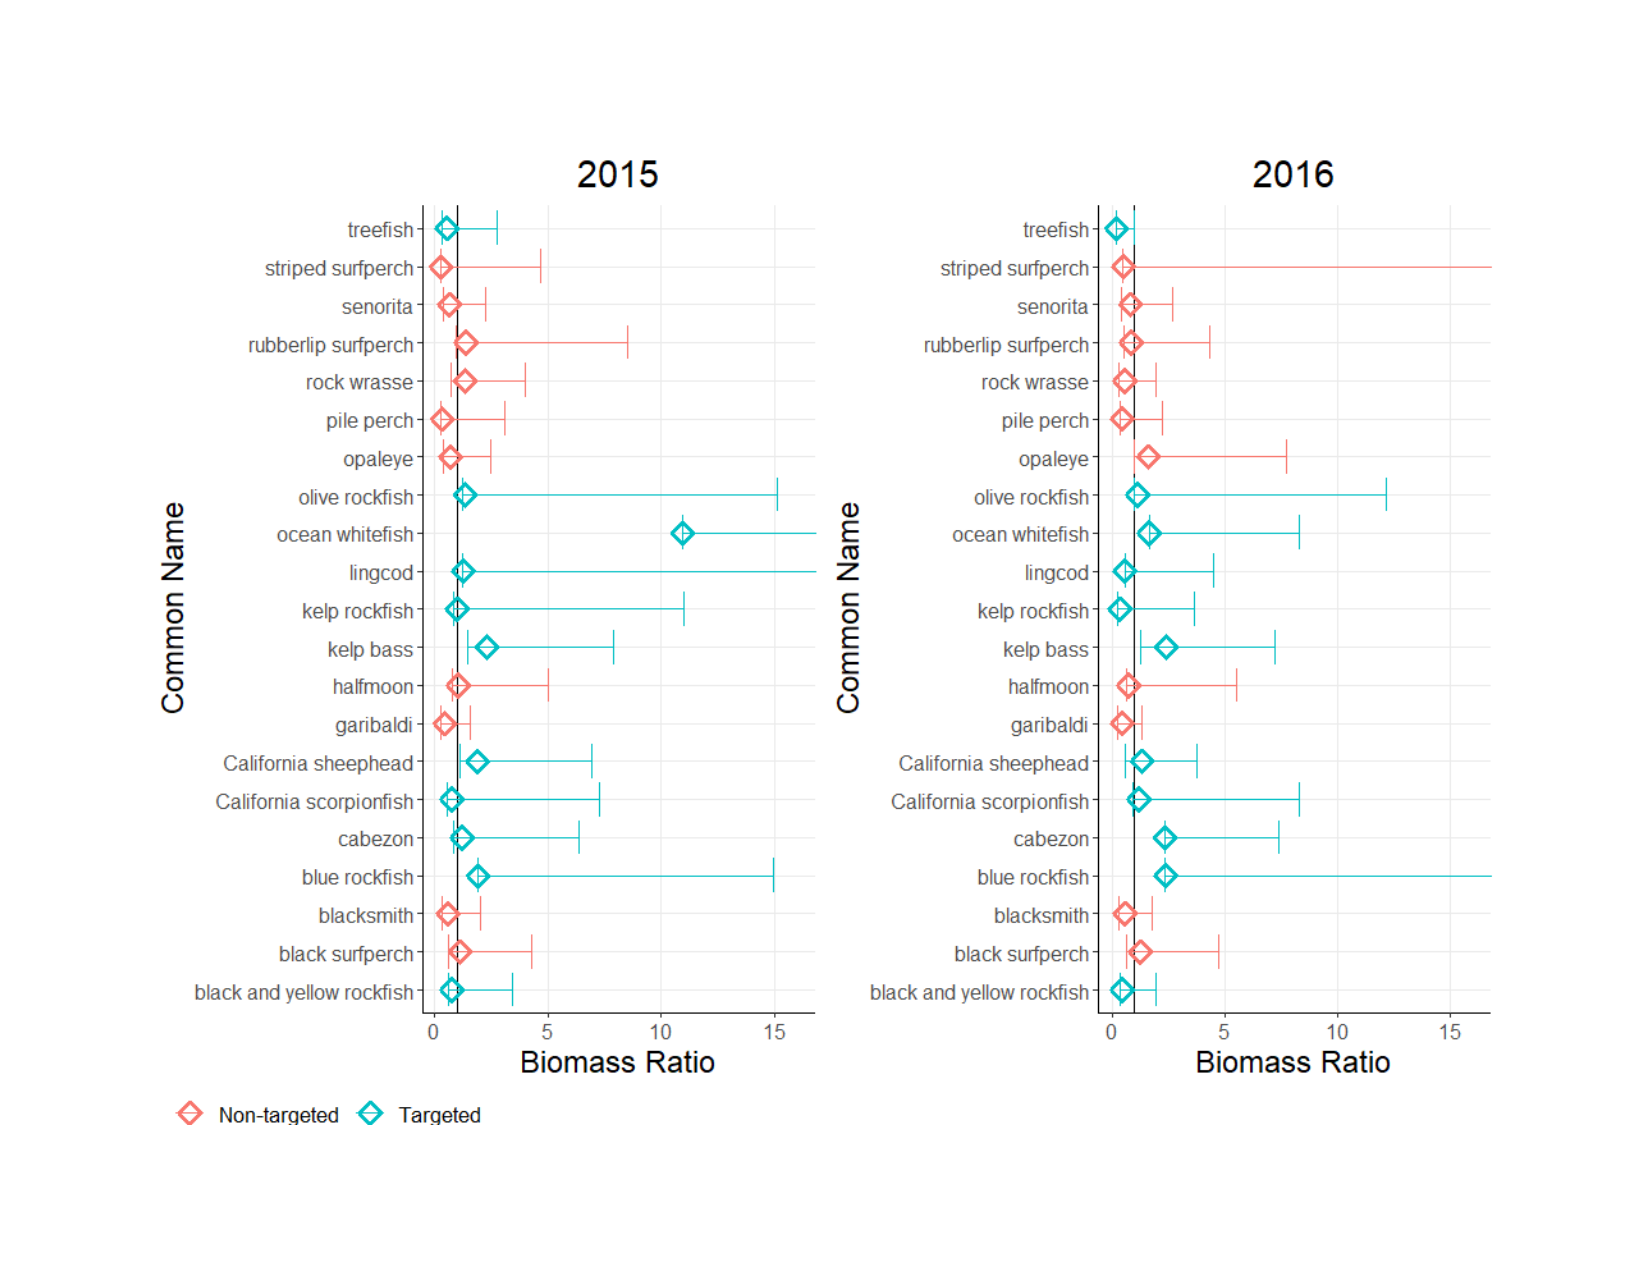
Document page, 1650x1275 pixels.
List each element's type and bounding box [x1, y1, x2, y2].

picture [150, 150, 1500, 1125]
